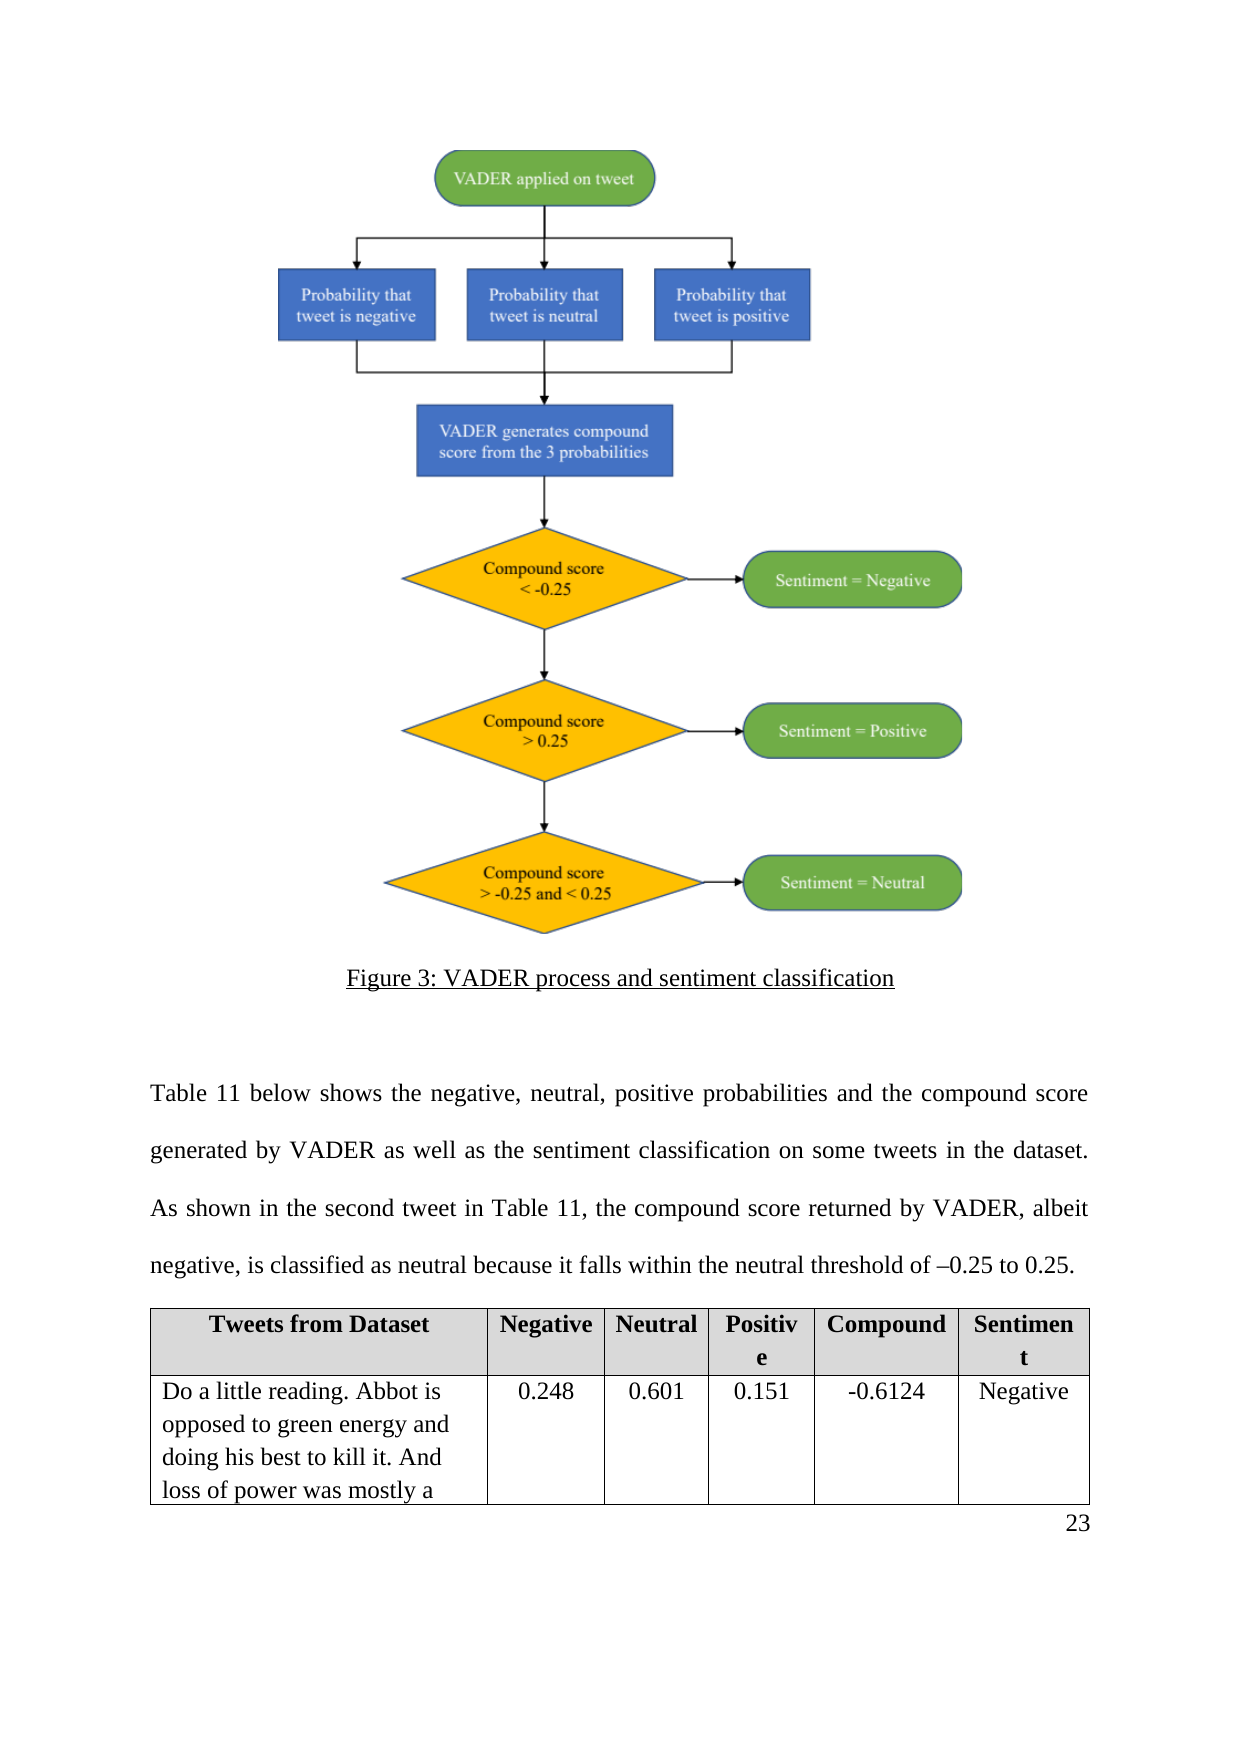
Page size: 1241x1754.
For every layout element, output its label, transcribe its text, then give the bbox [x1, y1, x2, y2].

table_header Positive [709, 1309, 814, 1375]
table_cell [151, 1376, 487, 1504]
text Figure 3: VADER process and sentiment classification [150, 963, 1090, 991]
table_header Sentiment [959, 1309, 1089, 1375]
table_cell 0.248 [488, 1376, 604, 1504]
text Table 11 below shows the negative, neutral, positive probabilities and the compound score generated by VADER as well as the sentiment classification on some tweets in the dataset. As shown in the second tweet in Table 11, the compound score returned by VADER, albeit negative, is classified as neutral because it falls within the neutral threshold of –0.25 to 0.25. [150, 1078, 1090, 1279]
table_cell -0.6124 [815, 1376, 958, 1504]
table_header Neutral [605, 1309, 708, 1375]
table_cell Negative [959, 1376, 1089, 1504]
table_header Negative [488, 1309, 604, 1375]
table_header Compound [815, 1309, 958, 1375]
table_cell 0.151 [709, 1376, 814, 1504]
table_cell 0.601 [605, 1376, 708, 1504]
table_header Tweets from Dataset [151, 1309, 487, 1375]
